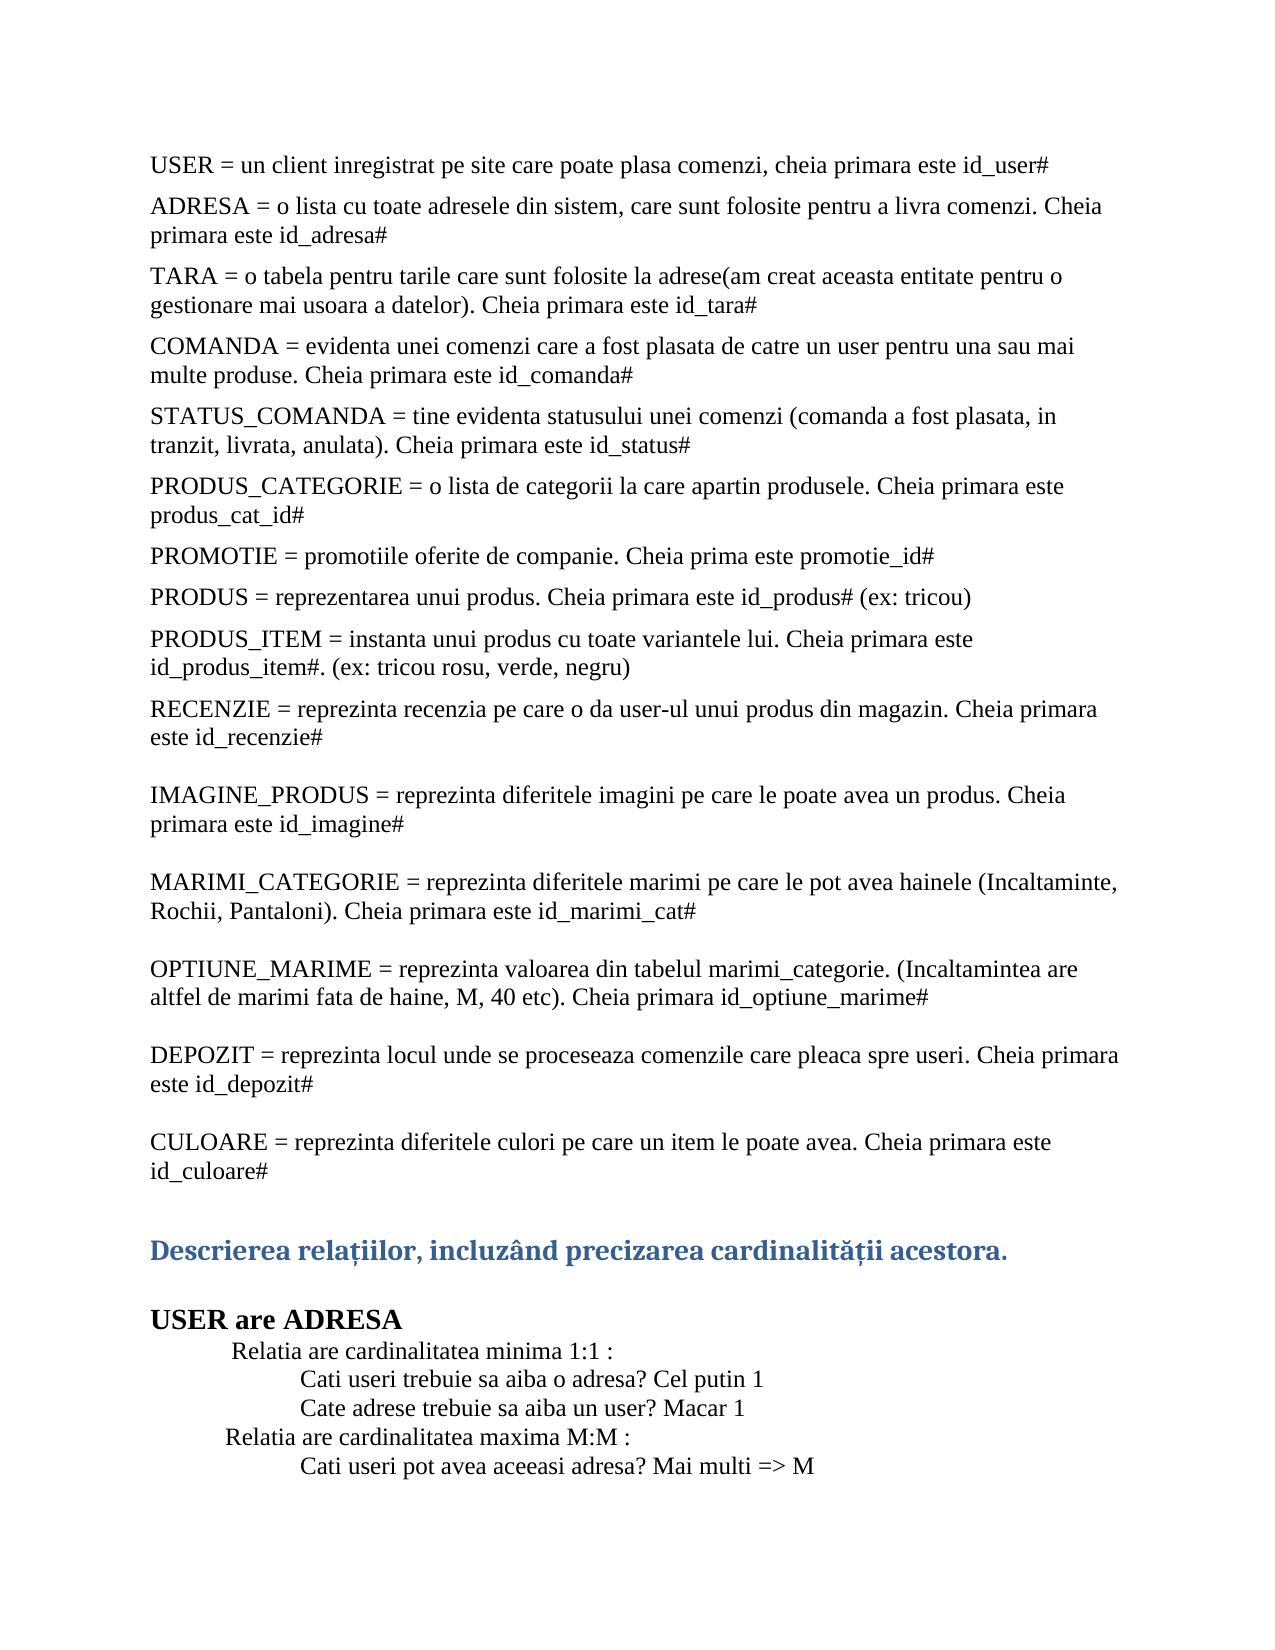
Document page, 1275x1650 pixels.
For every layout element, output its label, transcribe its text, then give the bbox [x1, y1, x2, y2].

text Cati useri pot avea aceeasi adresa? Mai multi => M [150, 1451, 1125, 1479]
text USER are ADRESA [150, 1302, 1125, 1336]
text PRODUS_CATEGORIE = o lista de categorii la care apartin produsele. Cheia primara este produs_cat_id# [150, 471, 1125, 529]
text Cate adrese trebuie sa aiba un user? Macar 1 [225, 1393, 1125, 1422]
text OPTIUNE_MARIME = reprezinta valoarea din tabelul marimi_categorie. (Incaltamintea are altfel de marimi fata de haine, M, 40 etc). Cheia primara id_optiune_marime# [150, 954, 1125, 1011]
text COMANDA = evidenta unei comenzi care a fost plasata de catre un user pentru una sau mai multe produse. Cheia primara este id_comanda# [150, 331, 1125, 389]
text PROMOTIE = promotiile oferite de companie. Cheia prima este promotie_id# [150, 541, 1125, 570]
text DEPOZIT = reprezinta locul unde se proceseaza comenzile care pleaca spre useri. Cheia primara este id_depozit# [150, 1040, 1125, 1098]
text STATUS_COMANDA = tine evidenta statusului unei comenzi (comanda a fost plasata, in tranzit, livrata, anulata). Cheia primara este id_status# [150, 401, 1125, 459]
subtitle Descrierea relațiilor, incluzând precizarea cardinalității acestora. [150, 1234, 1125, 1268]
text PRODUS_ITEM = instanta unui produs cu toate variantele lui. Cheia primara este id_produs_item#. (ex: tricou rosu, verde, negru) [150, 624, 1125, 681]
text TARA = o tabela pentru tarile care sunt folosite la adrese(am creat aceasta entitate pentru o gestionare mai usoara a datelor). Cheia primara este id_tara# [150, 261, 1125, 319]
text USER = un client inregistrat pe site care poate plasa comenzi, cheia primara este id_user# [150, 150, 1125, 179]
text RECENZIE = reprezinta recenzia pe care o da user-ul unui produs din magazin. Cheia primara este id_recenzie# [150, 694, 1125, 751]
text Cati useri trebuie sa aiba o adresa? Cel putin 1 [225, 1364, 1125, 1393]
text MARIMI_CATEGORIE = reprezinta diferitele marimi pe care le pot avea hainele (Incaltaminte, Rochii, Pantaloni). Cheia primara este id_marimi_cat# [150, 867, 1125, 924]
text Relatia are cardinalitatea minima 1:1 : [150, 1336, 1125, 1364]
text CULOARE = reprezinta diferitele culori pe care un item le poate avea. Cheia primara este id_culoare# [150, 1127, 1125, 1184]
text PRODUS = reprezentarea unui produs. Cheia primara este id_produs# (ex: tricou) [150, 582, 1125, 611]
text IMAGINE_PRODUS = reprezinta diferitele imagini pe care le poate avea un produs. Cheia primara este id_imagine# [150, 780, 1125, 838]
text Relatia are cardinalitatea maxima M:M : [150, 1422, 1125, 1451]
text ADRESA = o lista cu toate adresele din sistem, care sunt folosite pentru a livra comenzi. Cheia primara este id_adresa# [150, 191, 1125, 249]
